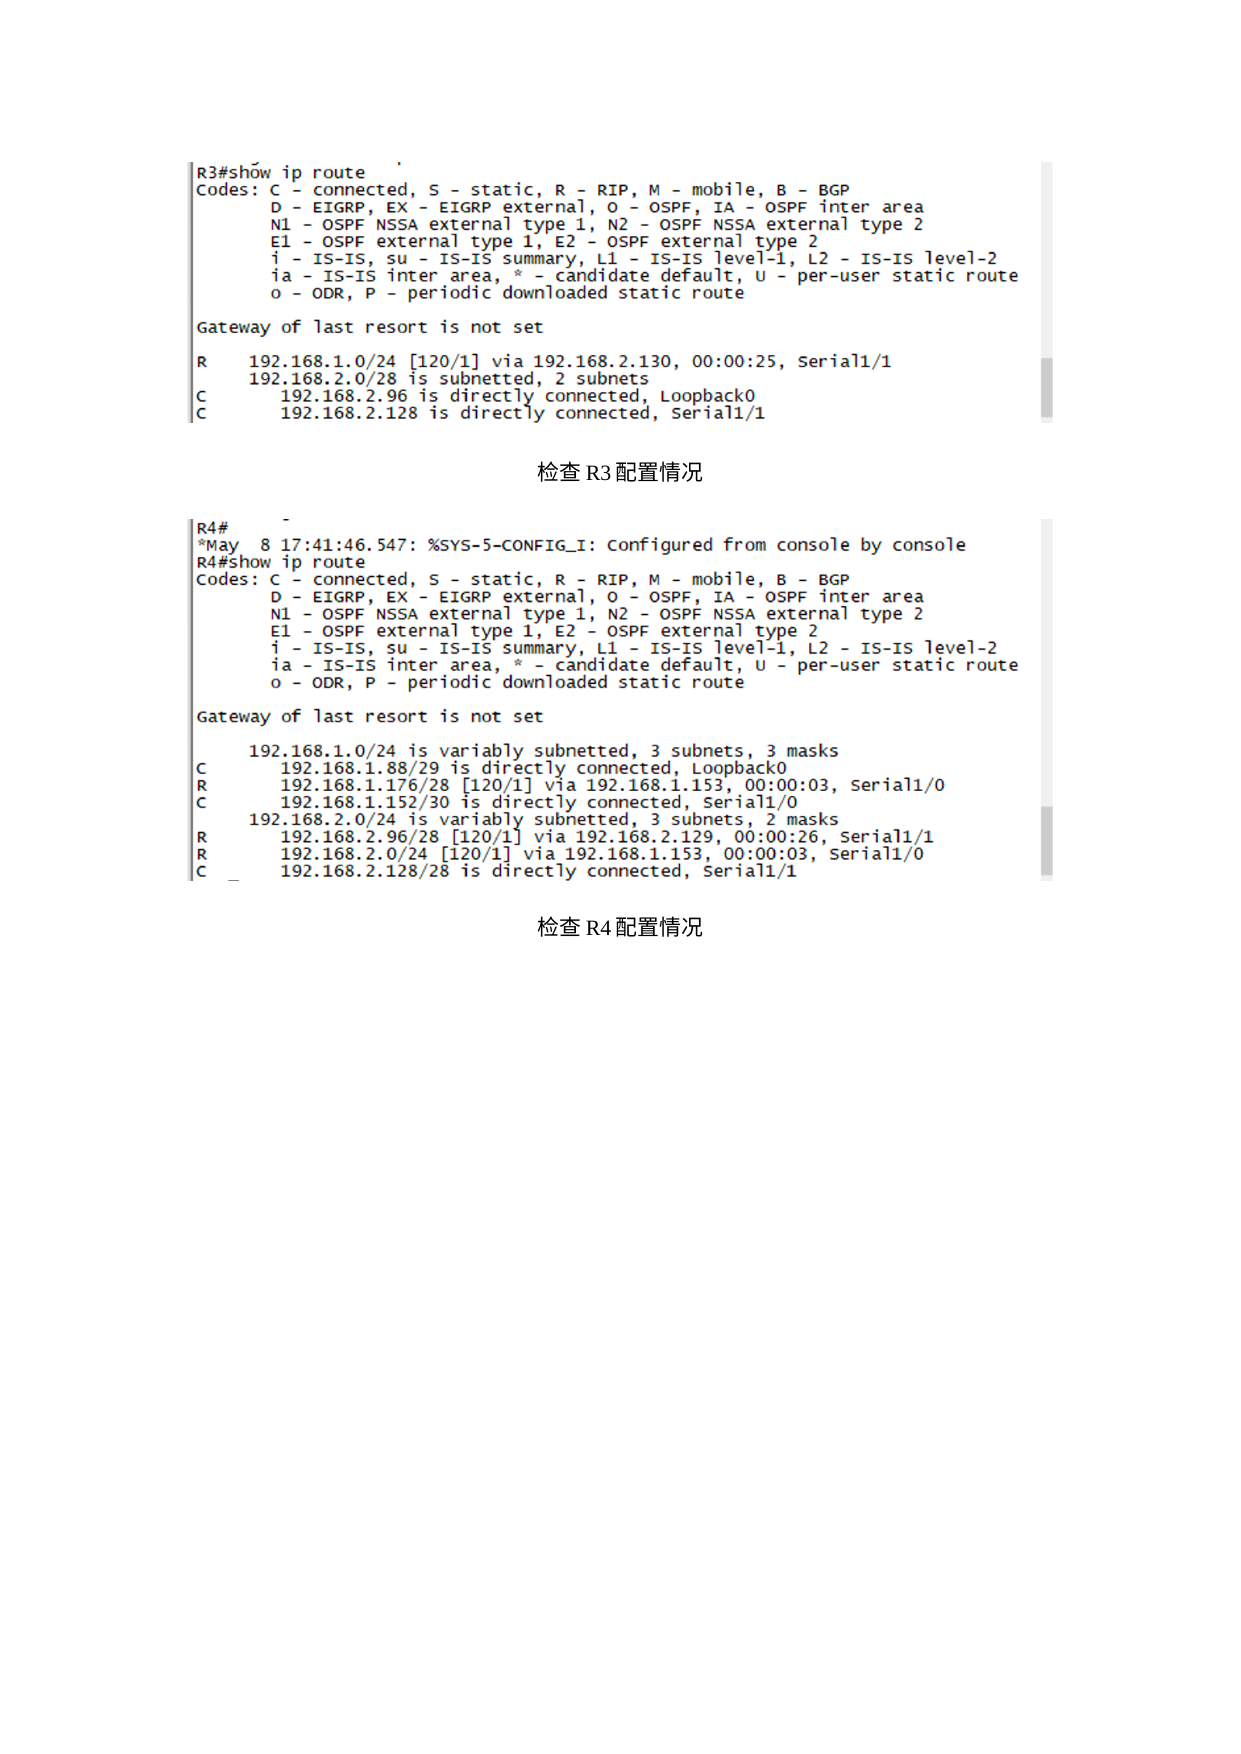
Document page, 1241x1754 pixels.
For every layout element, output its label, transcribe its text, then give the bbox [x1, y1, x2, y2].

text 检查R4配置情况 [187, 909, 1053, 942]
picture [187, 162, 1053, 423]
text 检查R3配置情况 [187, 454, 1053, 487]
picture [187, 519, 1053, 881]
